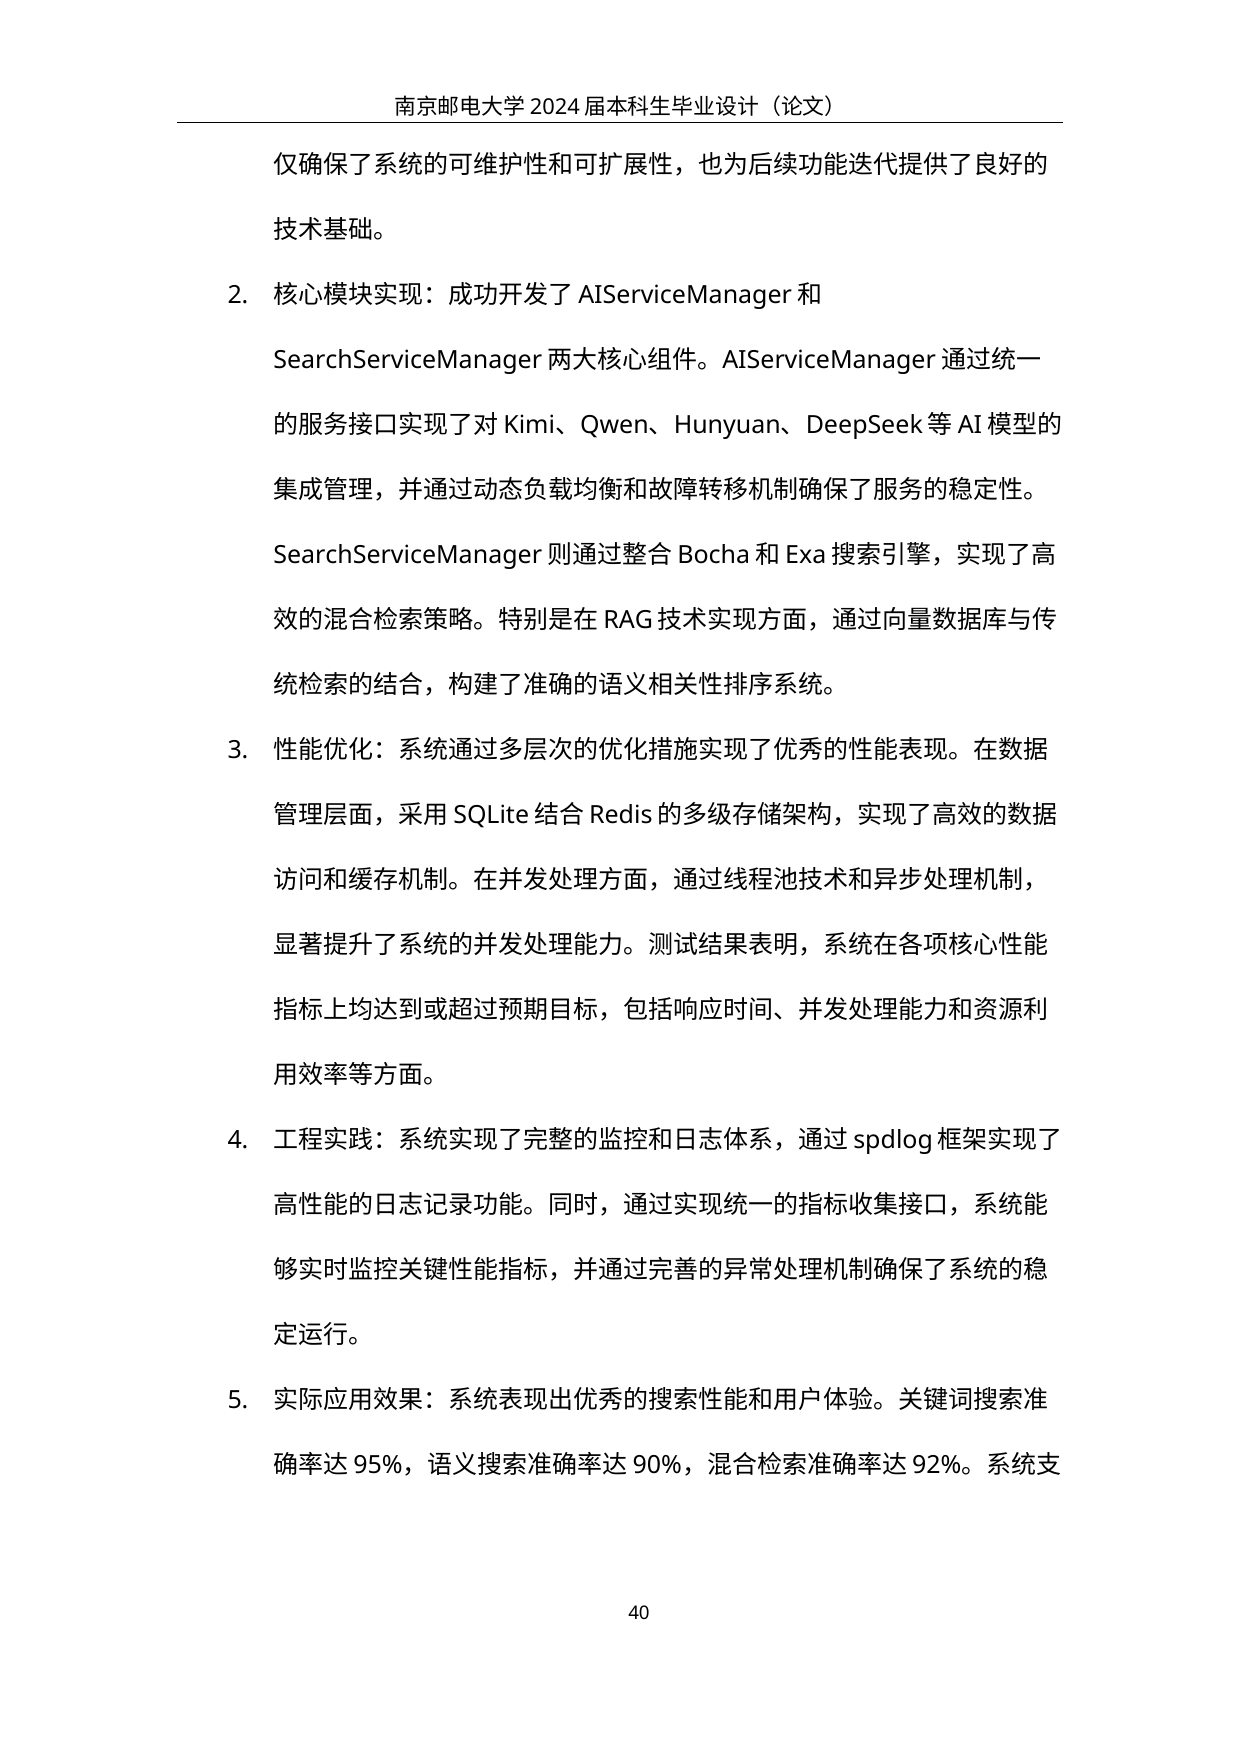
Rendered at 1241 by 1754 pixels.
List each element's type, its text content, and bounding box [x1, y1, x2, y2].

list 核心模块实现：成功开发了AIServiceManager和SearchServiceManager两大核心组件。AIServiceManager通过统一的服务接口实现了对Kimi、Qwen、Hunyuan、DeepSeek等AI模型的集成管理，并通过动态负载均衡和故障转移机制确保了服务的稳定性。SearchServiceManager则通过整合Bocha和Exa搜索引擎，实现了高效的混合检索策略。特别是在RAG技术实现方面，通过向量数据库与传统检索的结合，构建了准确的语义相关性排序系统。 [227, 260, 1063, 715]
list 性能优化：系统通过多层次的优化措施实现了优秀的性能表现。在数据管理层面，采用SQLite结合Redis的多级存储架构，实现了高效的数据访问和缓存机制。在并发处理方面，通过线程池技术和异步处理机制，显著提升了系统的并发处理能力。测试结果表明，系统在各项核心性能指标上均达到或超过预期目标，包括响应时间、并发处理能力和资源利用效率等方面。 [227, 715, 1063, 1105]
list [227, 130, 1063, 260]
list 工程实践：系统实现了完整的监控和日志体系，通过spdlog框架实现了高性能的日志记录功能。同时，通过实现统一的指标收集接口，系统能够实时监控关键性能指标，并通过完善的异常处理机制确保了系统的稳定运行。 [227, 1105, 1063, 1365]
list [227, 1365, 1063, 1495]
